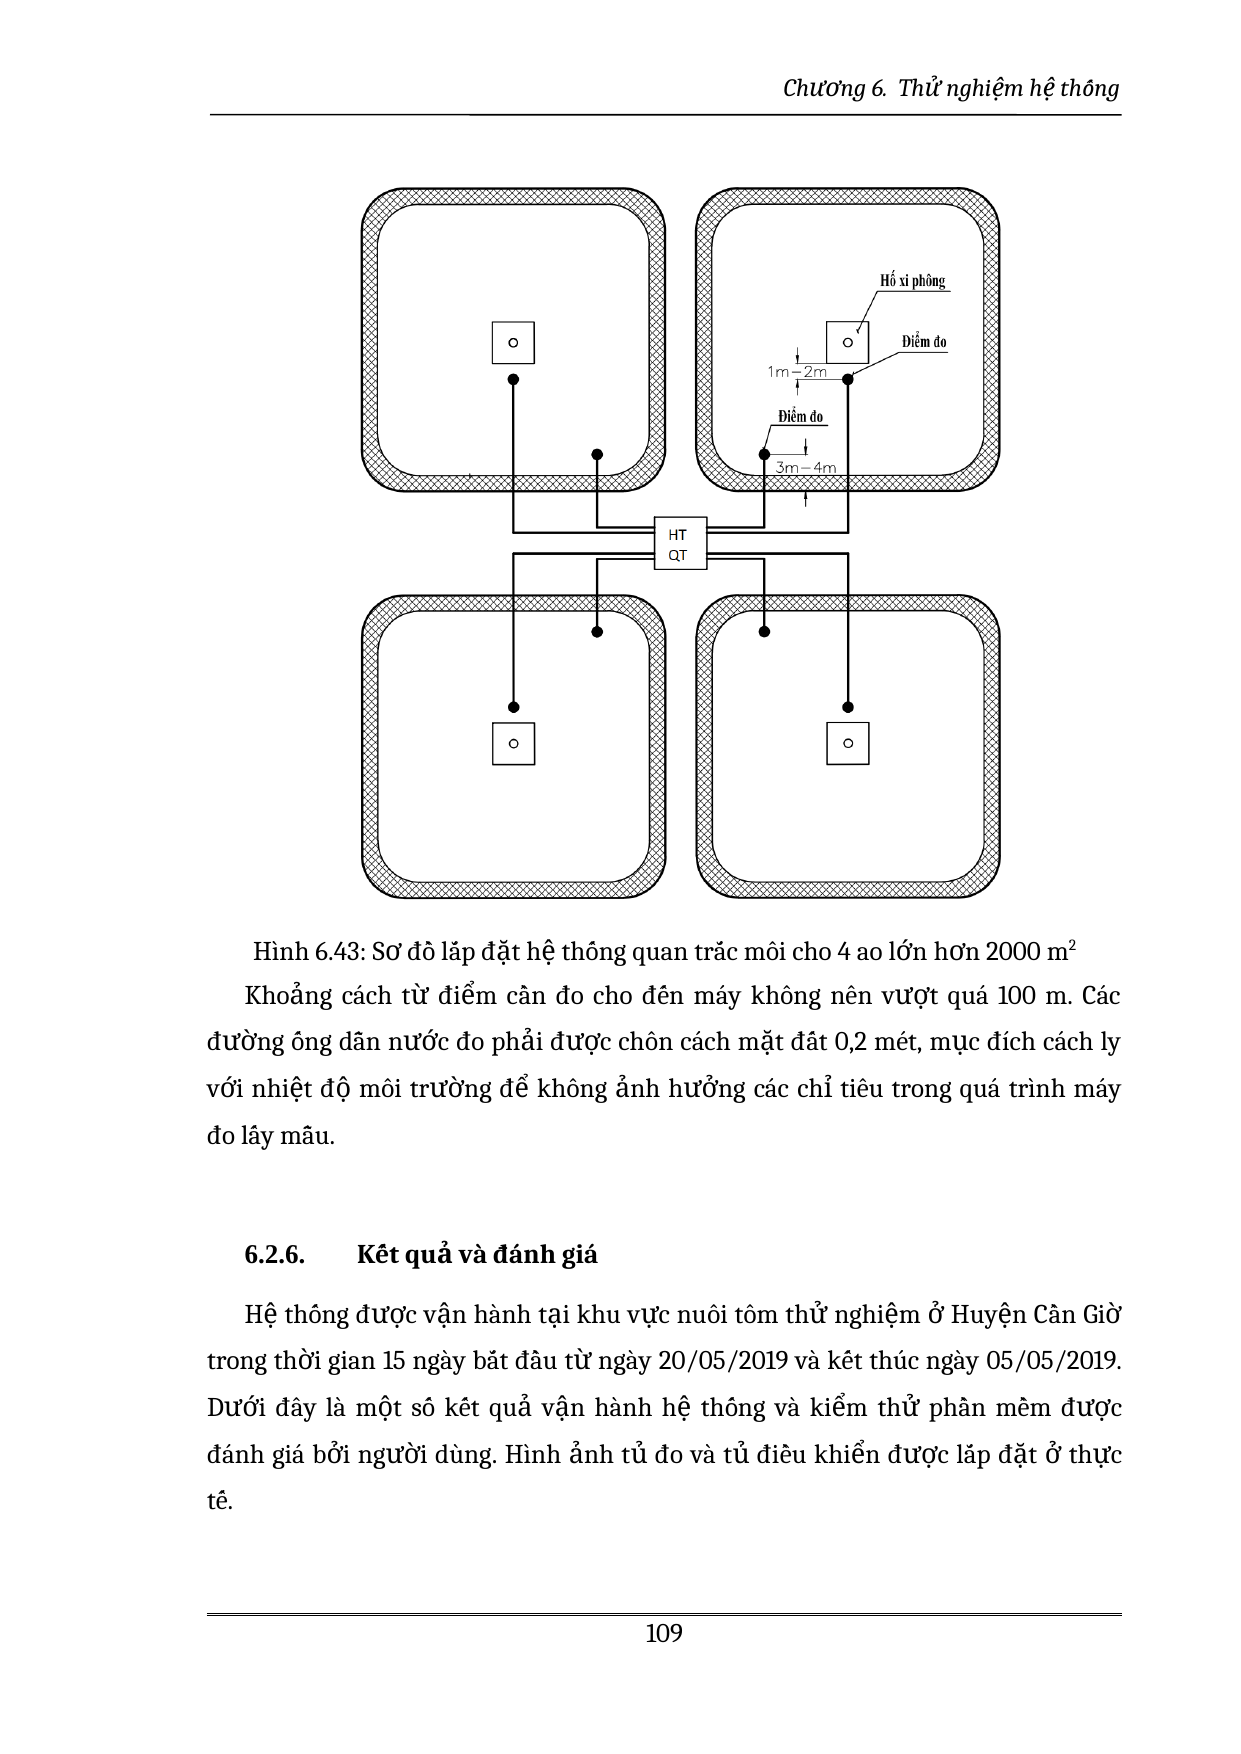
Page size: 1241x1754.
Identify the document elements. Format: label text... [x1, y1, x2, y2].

subtitle Kết quả và đánh giá [244, 1238, 1122, 1270]
text Khoảng cách từ điểm cần đo cho đến máy không nên vượt quá 100 m. Các đường ống dẫn nước đo phải được chôn cách mặt đất 0,2 mét, mục đích cách ly với nhiệt độ môi trường để không ảnh hưởng các chỉ tiêu trong quá trình máy đo lấy mẫu. [207, 980, 1122, 1151]
text Hệ thống được vận hành tại khu vực nuôi tôm thử nghiệm ở Huyện Cần Giờ trong thời gian 15 ngày bắt đầu từ ngày 20/05/2019 và kết thúc ngày 05/05/2019. Dưới đây là một số kết quả vận hành hệ thống và kiểm thử phần mềm được đánh giá bởi người dùng. Hình ảnh tủ đo và tủ điều khiển được lắp đặt ở thực tế. [207, 1299, 1122, 1516]
picture [354, 177, 1013, 908]
